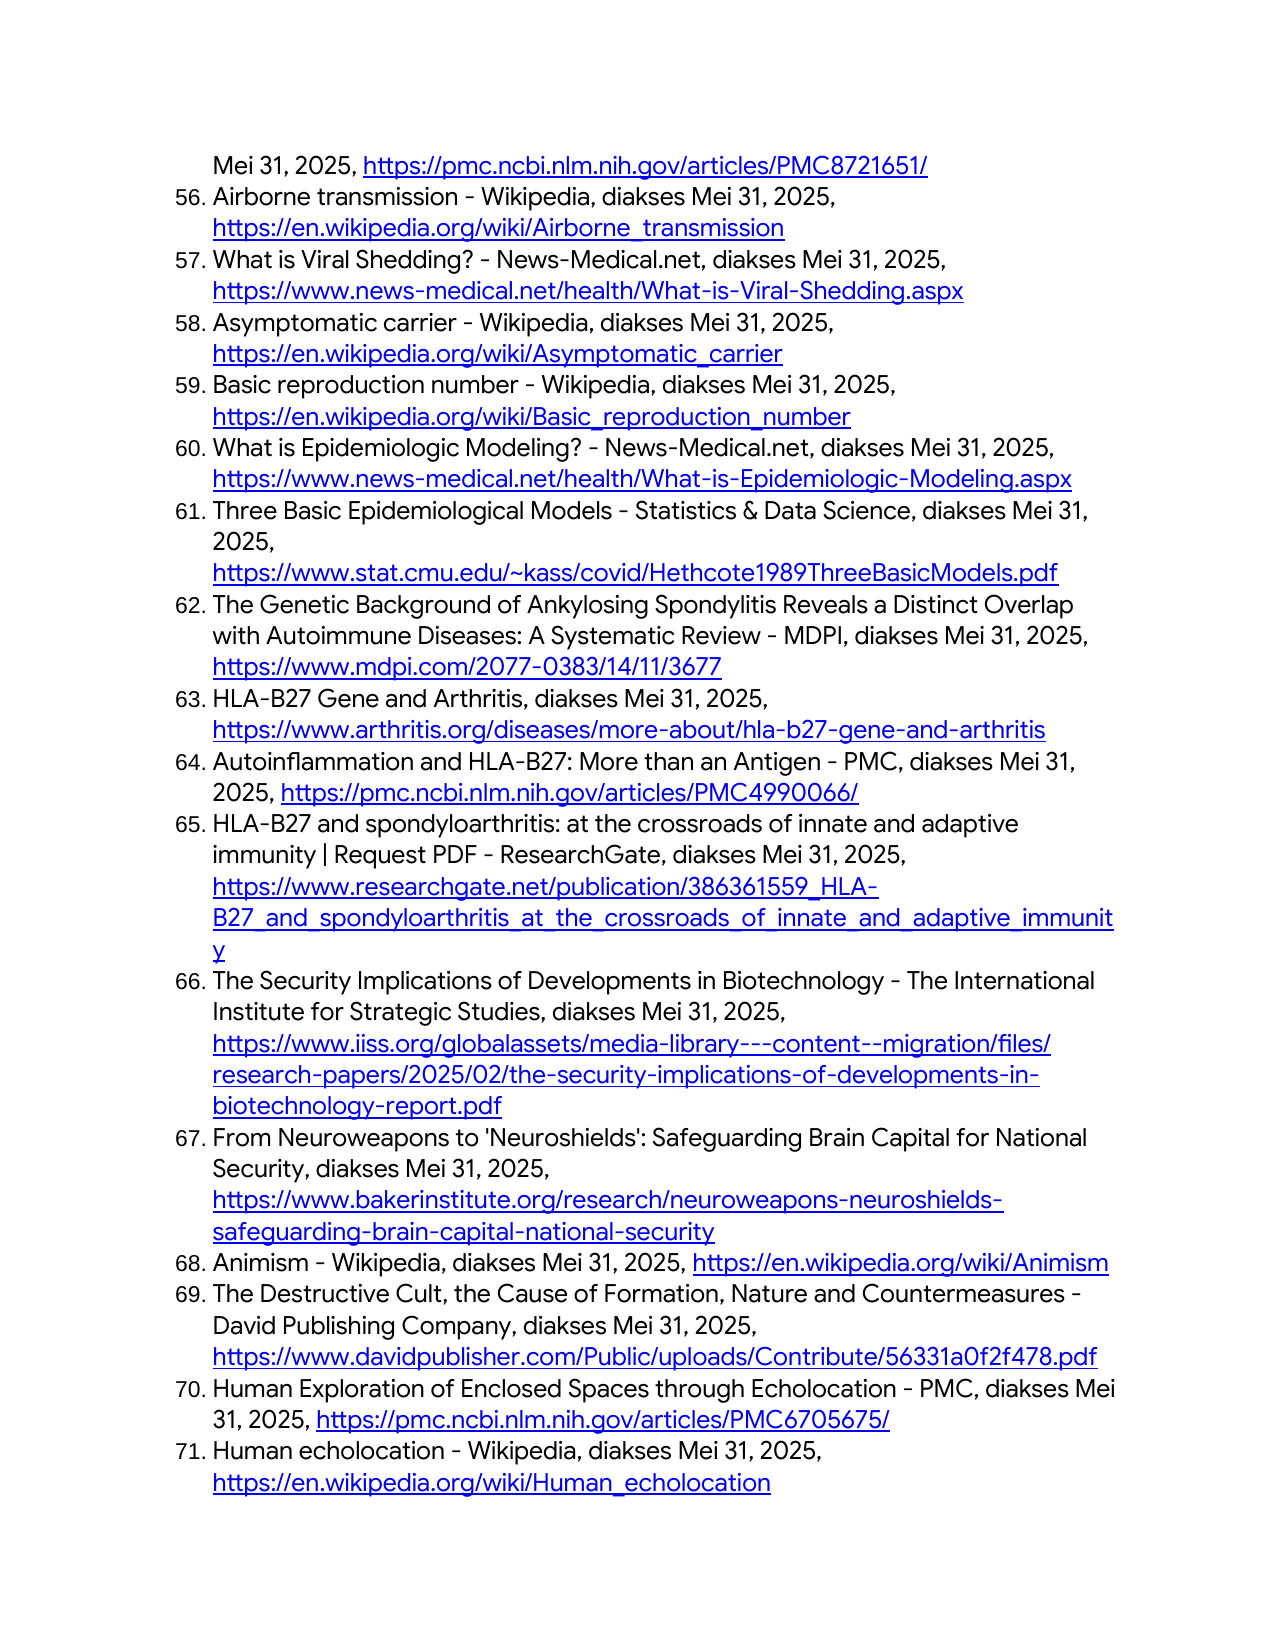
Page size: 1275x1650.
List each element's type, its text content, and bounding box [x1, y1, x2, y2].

list Human echolocation - Wikipedia, diakses Mei 31, 2025, https://en.wikipedia.org/wiki/Human_echolocation [175, 1436, 1125, 1498]
list Animism - Wikipedia, diakses Mei 31, 2025, https://en.wikipedia.org/wiki/Animism [175, 1247, 1125, 1279]
list The Destructive Cult, the Cause of Formation, Nature and Countermeasures - David Publishing Company, diakses Mei 31, 2025, https://www.davidpublisher.com/Public/uploads/Contribute/56331a0f2f478.pdf [175, 1279, 1125, 1373]
list Asymptomatic carrier - Wikipedia, diakses Mei 31, 2025, https://en.wikipedia.org/wiki/Asymptomatic_carrier [175, 307, 1125, 369]
list HLA-B27 and spondyloarthritis: at the crossroads of innate and adaptive immunity | Request PDF - ResearchGate, diakses Mei 31, 2025, https://www.researchgate.net/publication/386361559_HLA-B27_and_spondyloarthritis_at_the_crossroads_of_innate_and_adaptive_immunity [175, 808, 1125, 965]
list The Security Implications of Developments in Biotechnology - The International Institute for Strategic Studies, diakses Mei 31, 2025, https://www.iiss.org/globalassets/media-library---content--migration/files/research-papers/2025/02/the-security-implications-of-developments-in-biotechnology-report.pdf [175, 965, 1125, 1122]
list From Neuroweapons to 'Neuroshields': Safeguarding Brain Capital for National Security, diakses Mei 31, 2025, https://www.bakerinstitute.org/research/neuroweapons-neuroshields-safeguarding-brain-capital-national-security [175, 1122, 1125, 1247]
list Basic reproduction number - Wikipedia, diakses Mei 31, 2025, https://en.wikipedia.org/wiki/Basic_reproduction_number [175, 369, 1125, 432]
list Three Basic Epidemiological Models - Statistics & Data Science, diakses Mei 31, 2025, https://www.stat.cmu.edu/~kass/covid/Hethcote1989ThreeBasicModels.pdf [175, 495, 1125, 589]
list Airborne transmission - Wikipedia, diakses Mei 31, 2025, https://en.wikipedia.org/wiki/Airborne_transmission [175, 181, 1125, 244]
list HLA-B27 Gene and Arthritis, diakses Mei 31, 2025, https://www.arthritis.org/diseases/more-about/hla-b27-gene-and-arthritis [175, 683, 1125, 746]
list Autoinflammation and HLA-B27: More than an Antigen - PMC, diakses Mei 31, 2025, https://pmc.ncbi.nlm.nih.gov/articles/PMC4990066/ [175, 746, 1125, 808]
list Human Exploration of Enclosed Spaces through Echolocation - PMC, diakses Mei 31, 2025, https://pmc.ncbi.nlm.nih.gov/articles/PMC6705675/ [175, 1373, 1125, 1436]
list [175, 150, 1125, 181]
list The Genetic Background of Ankylosing Spondylitis Reveals a Distinct Overlap with Autoimmune Diseases: A Systematic Review - MDPI, diakses Mei 31, 2025, https://www.mdpi.com/2077-0383/14/11/3677 [175, 589, 1125, 683]
list What is Epidemiologic Modeling? - News-Medical.net, diakses Mei 31, 2025, https://www.news-medical.net/health/What-is-Epidemiologic-Modeling.aspx [175, 432, 1125, 495]
list What is Viral Shedding? - News-Medical.net, diakses Mei 31, 2025, https://www.news-medical.net/health/What-is-Viral-Shedding.aspx [175, 244, 1125, 307]
